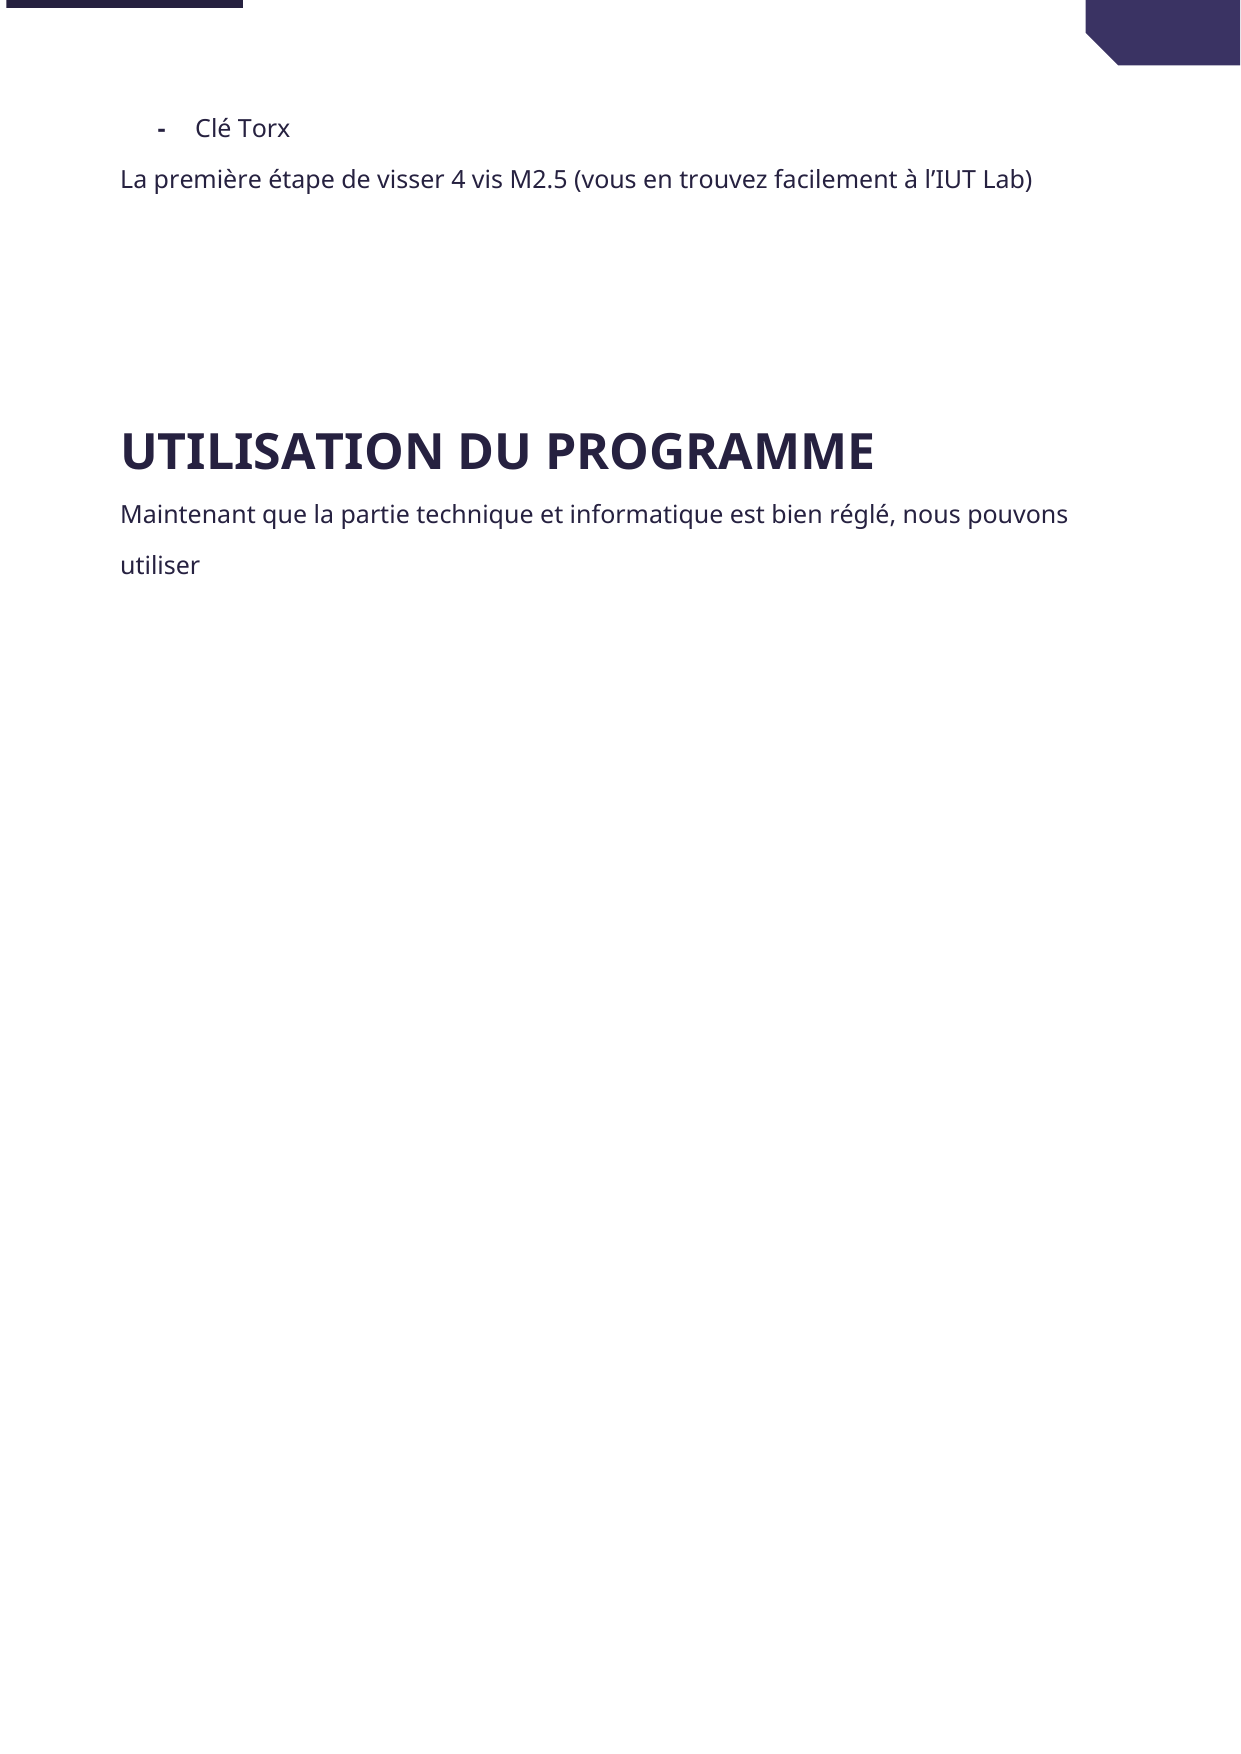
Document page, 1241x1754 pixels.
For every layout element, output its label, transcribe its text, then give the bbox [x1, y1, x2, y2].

text La première étape de visser 4 vis M2.5 (vous en trouvez facilement à l’IUT Lab) [120, 161, 1120, 196]
list Clé Torx [157, 110, 1120, 144]
subtitle utilisation du programme [120, 416, 1120, 484]
text Maintenant que la partie technique et informatique est bien réglé, nous pouvons utiliser [120, 496, 1120, 581]
